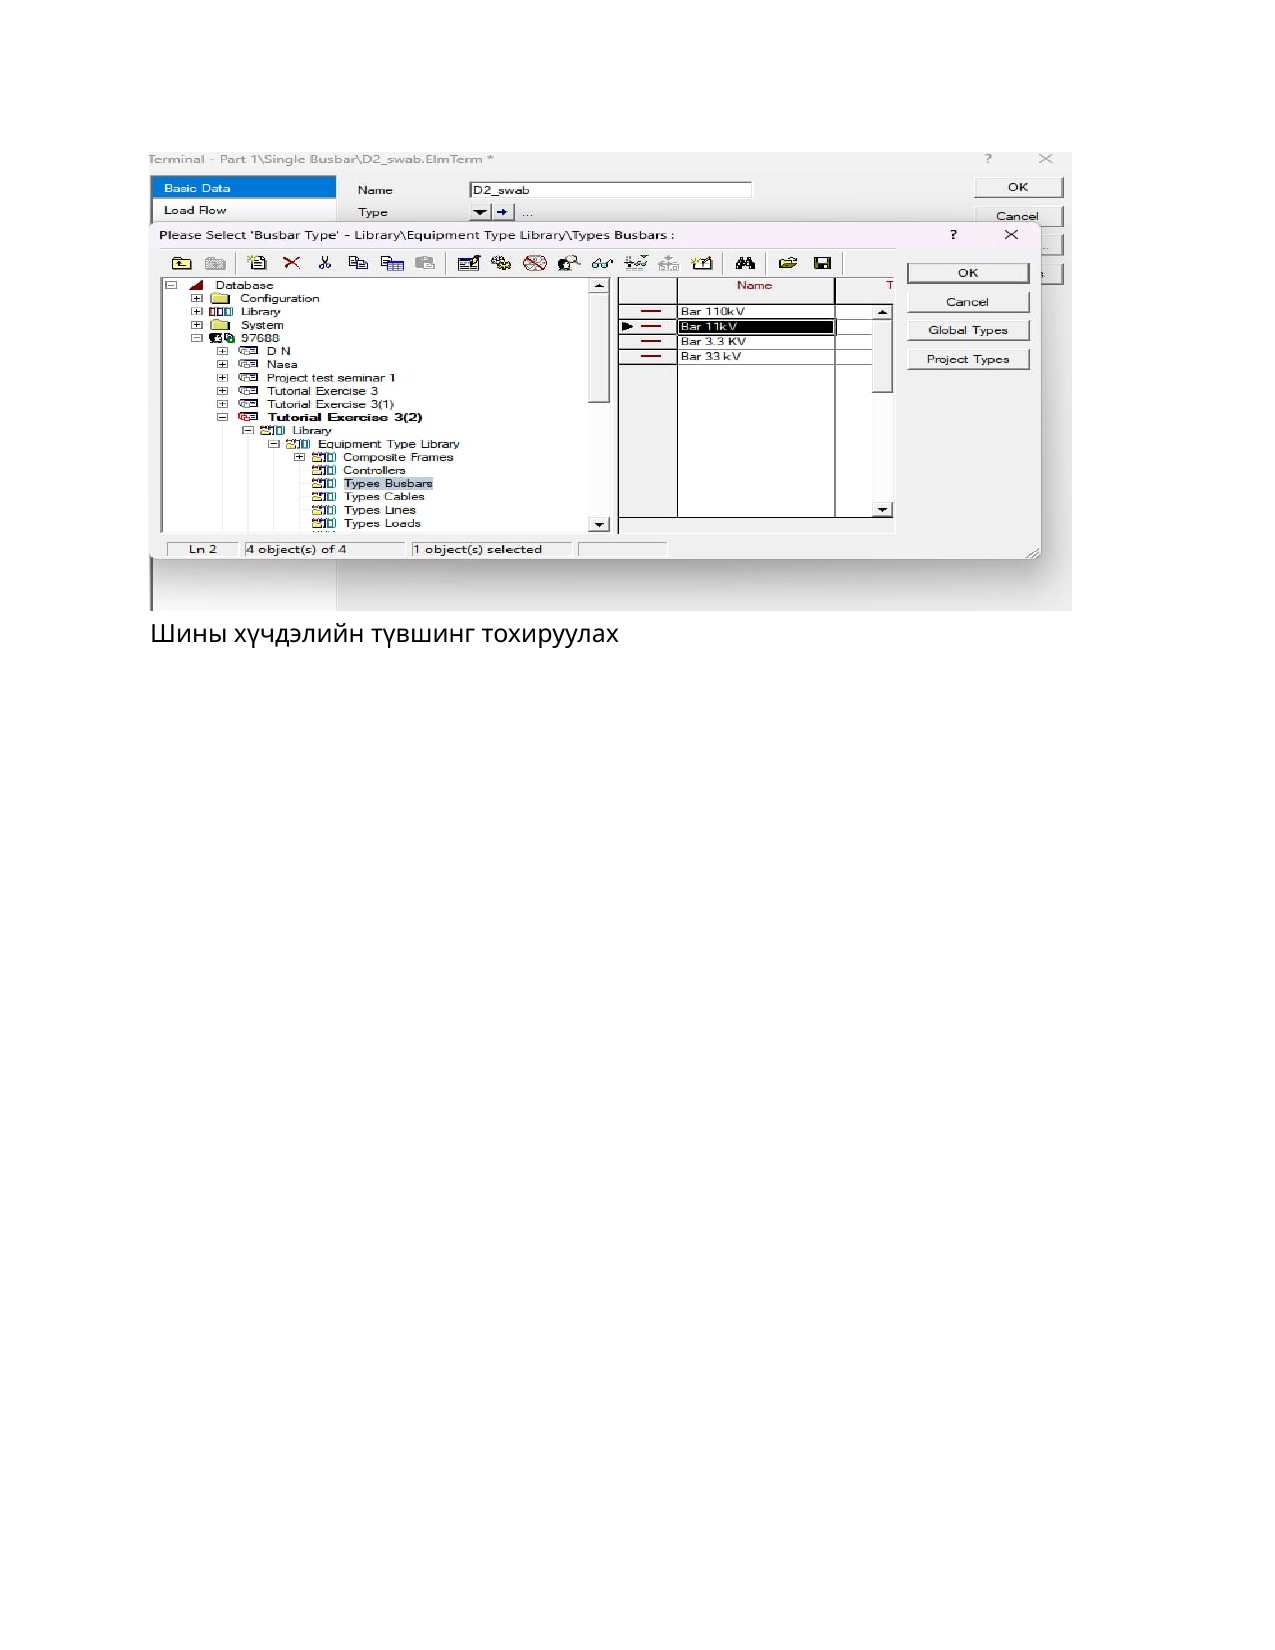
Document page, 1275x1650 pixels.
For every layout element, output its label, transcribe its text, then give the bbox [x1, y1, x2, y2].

picture [148, 152, 1072, 611]
